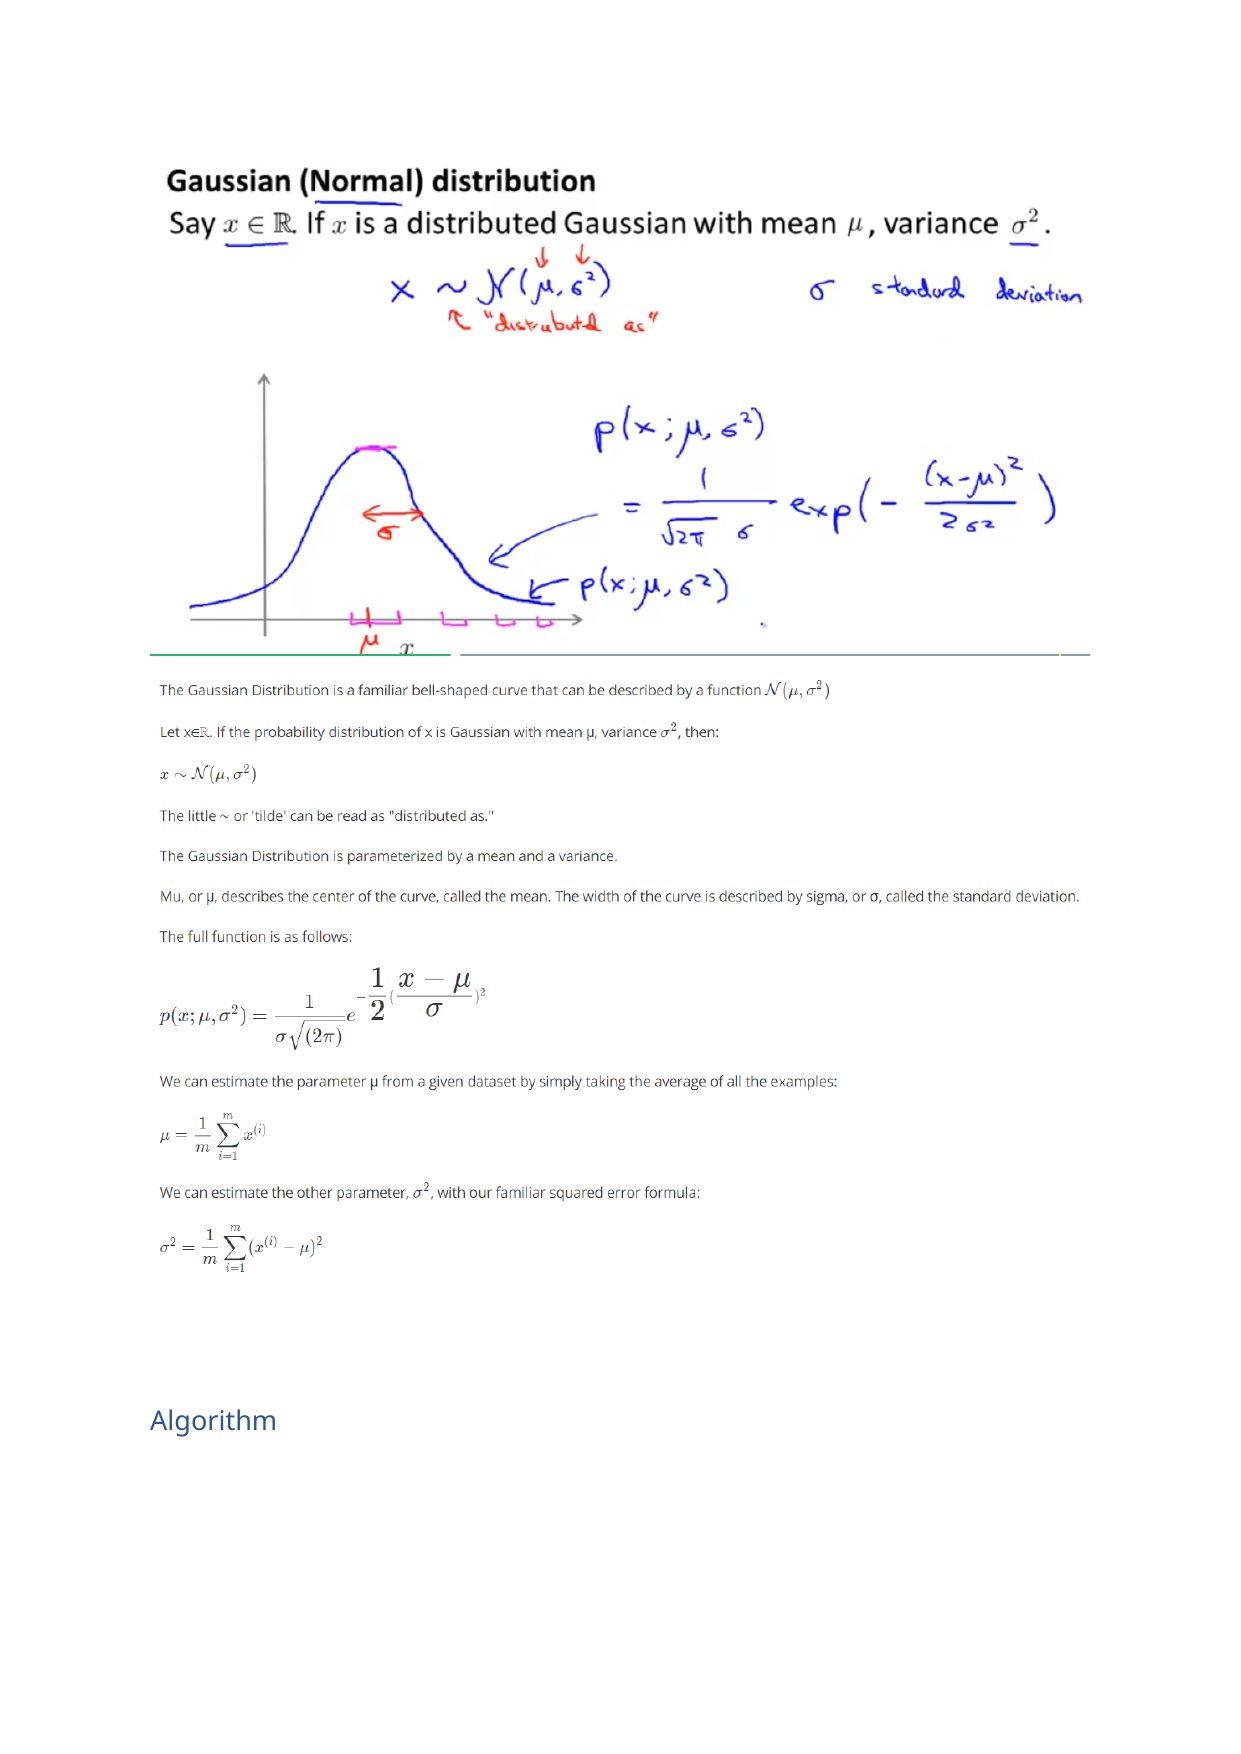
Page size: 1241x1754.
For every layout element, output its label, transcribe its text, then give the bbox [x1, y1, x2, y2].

picture [150, 150, 1091, 656]
subtitle Algorithm [150, 1401, 1090, 1438]
picture [150, 675, 1091, 1289]
